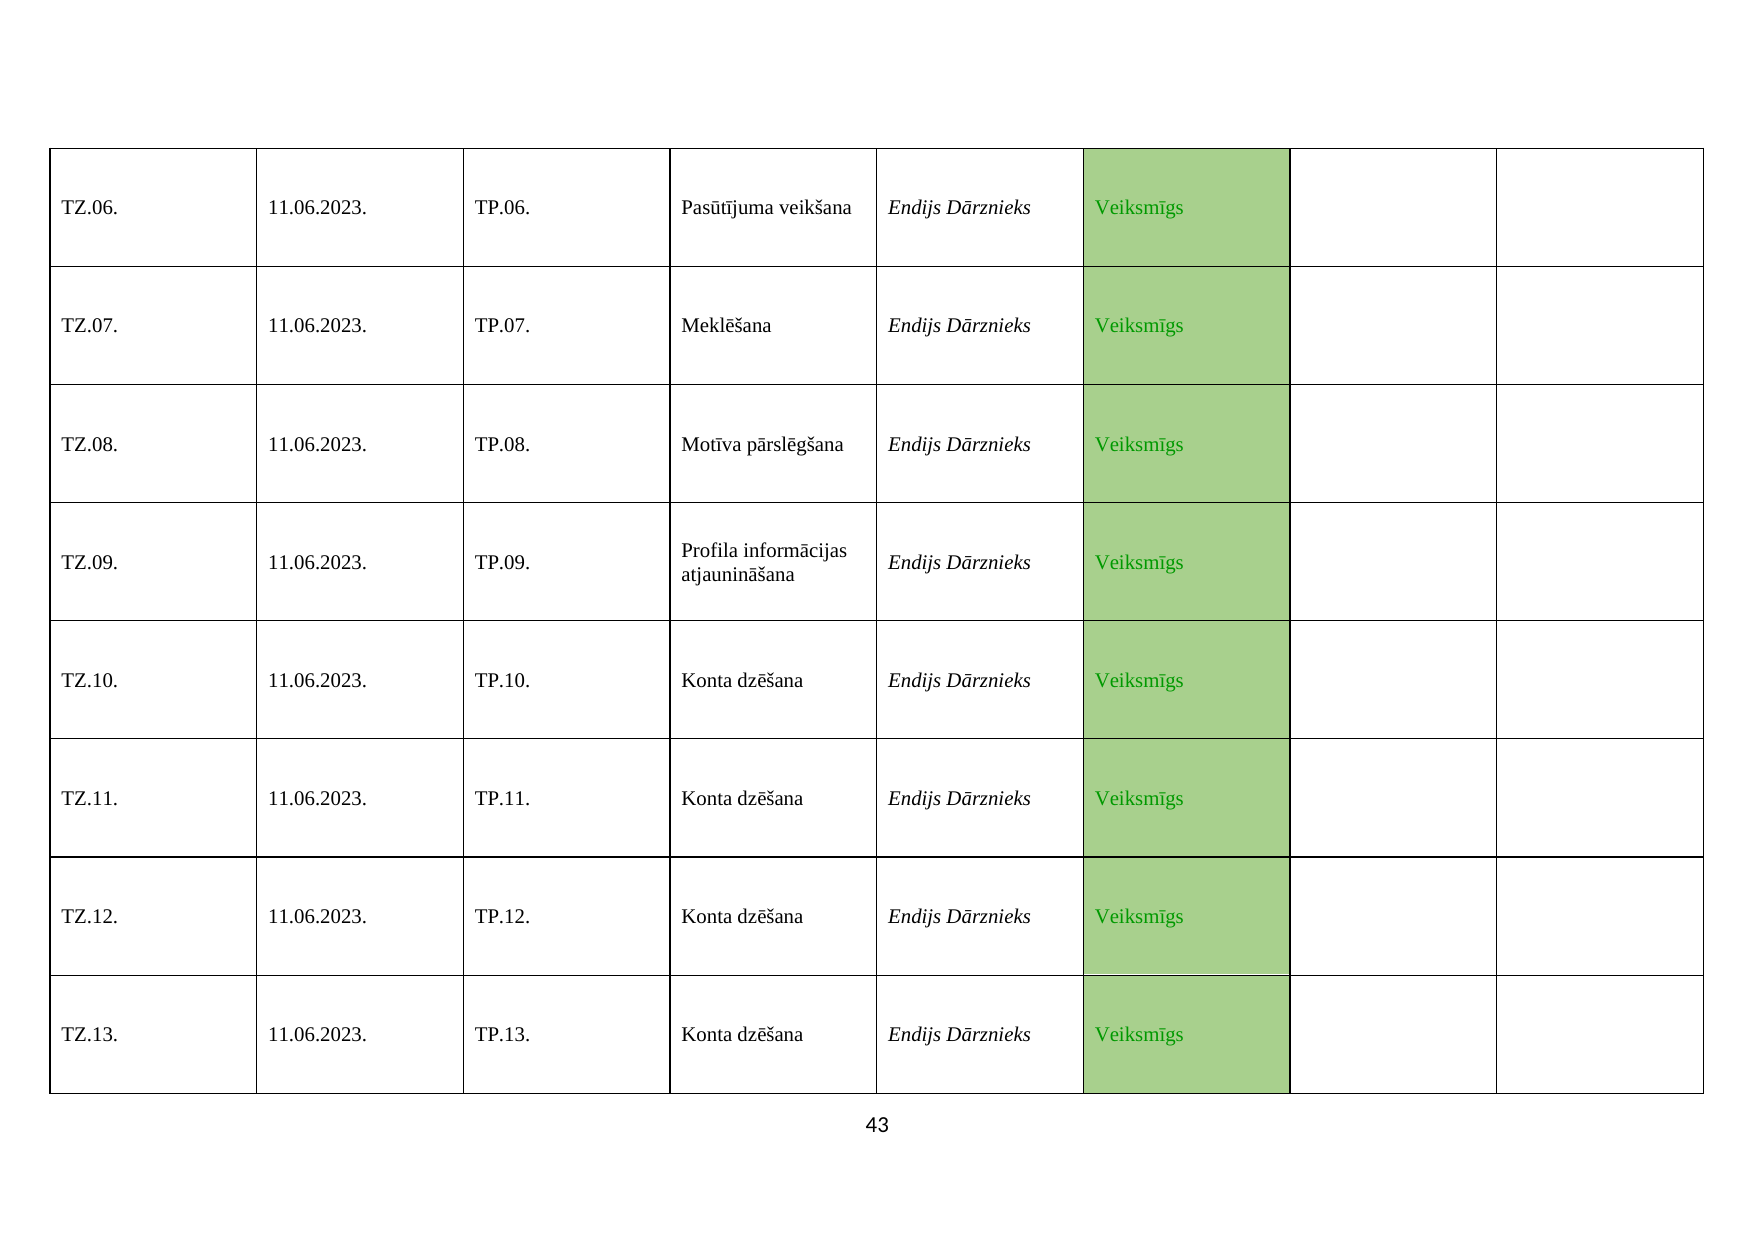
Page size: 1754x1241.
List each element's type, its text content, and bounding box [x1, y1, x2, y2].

table_cell [1291, 739, 1496, 856]
table_cell TP.09. [464, 503, 669, 620]
table_cell TP.08. [464, 385, 669, 502]
table_cell Profila informācijas atjaunināšana [671, 503, 876, 620]
table_cell Veiksmīgs [1084, 149, 1289, 266]
table_cell TP.10. [464, 621, 669, 738]
table_cell [1497, 149, 1703, 266]
table_cell [1497, 385, 1703, 502]
table_cell 11.06.2023. [257, 739, 463, 856]
table_cell Veiksmīgs [1084, 267, 1289, 384]
table_cell [1497, 976, 1703, 1093]
table_cell [1291, 858, 1496, 974]
table_cell 11.06.2023. [257, 858, 463, 974]
table_cell Konta dzēšana [671, 976, 876, 1093]
table_cell Endijs Dārznieks [877, 621, 1083, 738]
table_cell Konta dzēšana [671, 858, 876, 974]
table_cell TZ.13. [51, 976, 256, 1093]
table_cell Endijs Dārznieks [877, 503, 1083, 620]
table_cell TP.06. [464, 149, 669, 266]
table_cell [1497, 503, 1703, 620]
table_cell [1291, 621, 1496, 738]
table_cell Veiksmīgs [1084, 739, 1289, 856]
table_cell [1497, 739, 1703, 856]
table_cell [1291, 976, 1496, 1093]
table_cell [1497, 858, 1703, 974]
table_cell TP.12. [464, 858, 669, 974]
table_cell Endijs Dārznieks [877, 149, 1083, 266]
table_cell Veiksmīgs [1084, 621, 1289, 738]
table_cell Endijs Dārznieks [877, 385, 1083, 502]
table_cell TZ.10. [51, 621, 256, 738]
table_cell TZ.08. [51, 385, 256, 502]
table_cell TZ.07. [51, 267, 256, 384]
table_cell Veiksmīgs [1084, 858, 1289, 974]
table_cell Konta dzēšana [671, 621, 876, 738]
table_cell TP.11. [464, 739, 669, 856]
table_cell [1291, 385, 1496, 502]
table_cell Meklēšana [671, 267, 876, 384]
table_cell TZ.12. [51, 858, 256, 974]
table_cell Veiksmīgs [1084, 503, 1289, 620]
table_cell Endijs Dārznieks [877, 976, 1083, 1093]
table_cell TP.07. [464, 267, 669, 384]
table_cell Endijs Dārznieks [877, 267, 1083, 384]
table_cell Veiksmīgs [1084, 385, 1289, 502]
table_cell [1291, 503, 1496, 620]
table_cell 11.06.2023. [257, 385, 463, 502]
table_cell 11.06.2023. [257, 149, 463, 266]
table_cell [1291, 149, 1496, 266]
table_cell TP.13. [464, 976, 669, 1093]
table_cell TZ.11. [51, 739, 256, 856]
table_cell Endijs Dārznieks [877, 858, 1083, 974]
table_cell TZ.06. [51, 149, 256, 266]
table_cell 11.06.2023. [257, 621, 463, 738]
table_cell Pasūtījuma veikšana [671, 149, 876, 266]
table_cell [1291, 267, 1496, 384]
table_cell [1497, 621, 1703, 738]
table_cell Endijs Dārznieks [877, 739, 1083, 856]
table_cell [1497, 267, 1703, 384]
table_cell Veiksmīgs [1084, 976, 1289, 1093]
table_cell Motīva pārslēgšana [671, 385, 876, 502]
table_cell 11.06.2023. [257, 976, 463, 1093]
table_cell TZ.09. [51, 503, 256, 620]
table_cell 11.06.2023. [257, 503, 463, 620]
table_cell Konta dzēšana [671, 739, 876, 856]
table_cell 11.06.2023. [257, 267, 463, 384]
